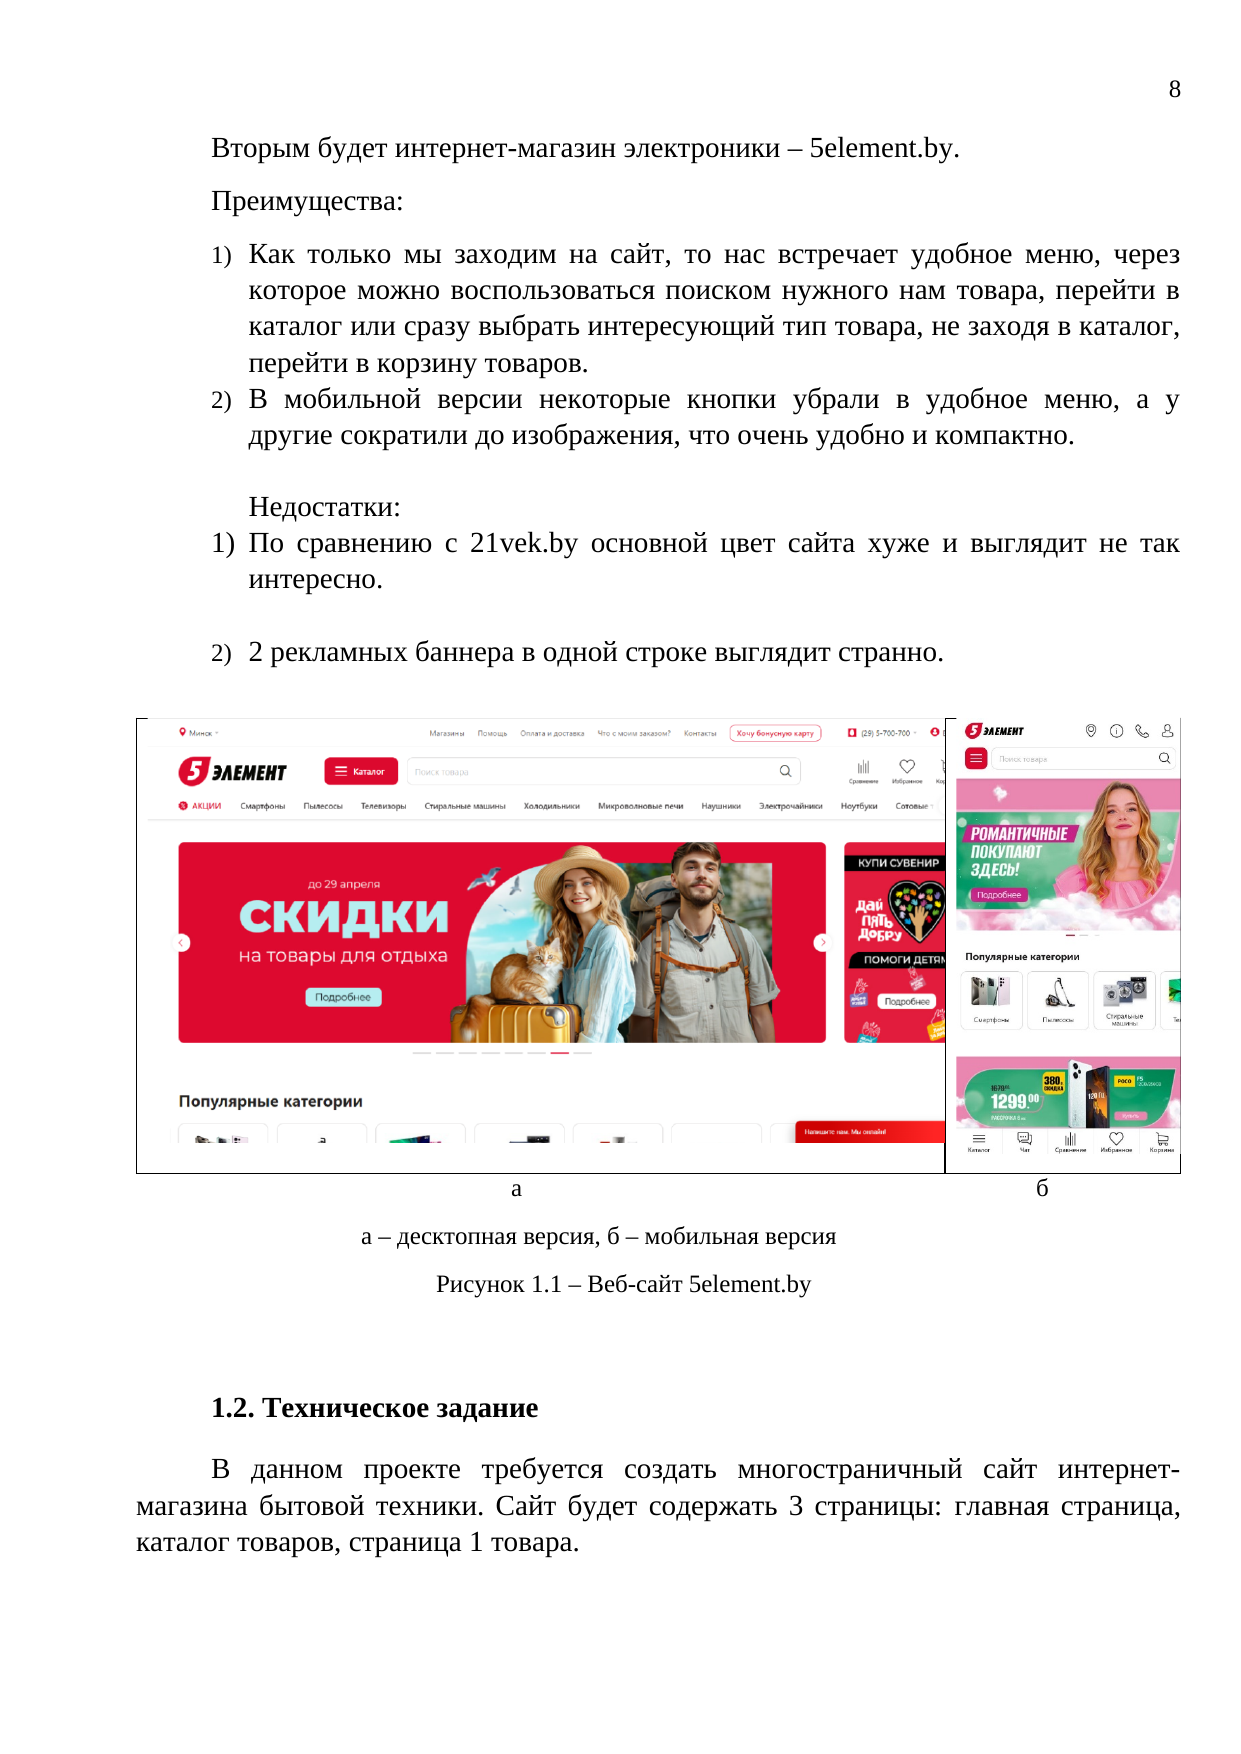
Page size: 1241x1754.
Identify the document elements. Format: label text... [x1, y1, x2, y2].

picture [147, 718, 945, 1143]
list Недостатки: [248, 489, 1181, 523]
picture [956, 718, 1181, 1154]
list 2 рекламных баннера в одной строке выглядит странно. [211, 634, 1181, 667]
text Вторым будет интернет-магазин электроники – 5element.by. [136, 131, 1181, 164]
text Преимущества: [136, 183, 1181, 217]
list По сравнению с 21vek.by основной цвет сайта хуже и выглядит не так интересно. [211, 525, 1181, 595]
table_header [137, 719, 944, 1172]
list Как только мы заходим на сайт, то нас встречает удобное меню, через которое можно воспользоваться поиском нужного нам товара, перейти в каталог или сразу выбрать интересующий тип товара, не заходя в каталог, перейти в корзину товаров. [211, 236, 1181, 378]
text а б [436, 1174, 1181, 1202]
text а – десктопная версия, б – мобильная версия [286, 1221, 1181, 1250]
table_header [946, 719, 1180, 1172]
text В данном проекте требуется создать многостраничный сайт интернет-магазина бытовой техники. Сайт будет содержать 3 страницы: главная страница, каталог товаров, страница 1 товара. [136, 1451, 1181, 1557]
list В мобильной версии некоторые кнопки убрали в удобное меню, а у другие сократили до изображения, что очень удобно и компактно. [211, 381, 1181, 451]
text Рисунок 1.1 – Веб-сайт 5element.by [361, 1269, 1181, 1298]
subtitle 1.2. Техническое задание [136, 1390, 1181, 1424]
